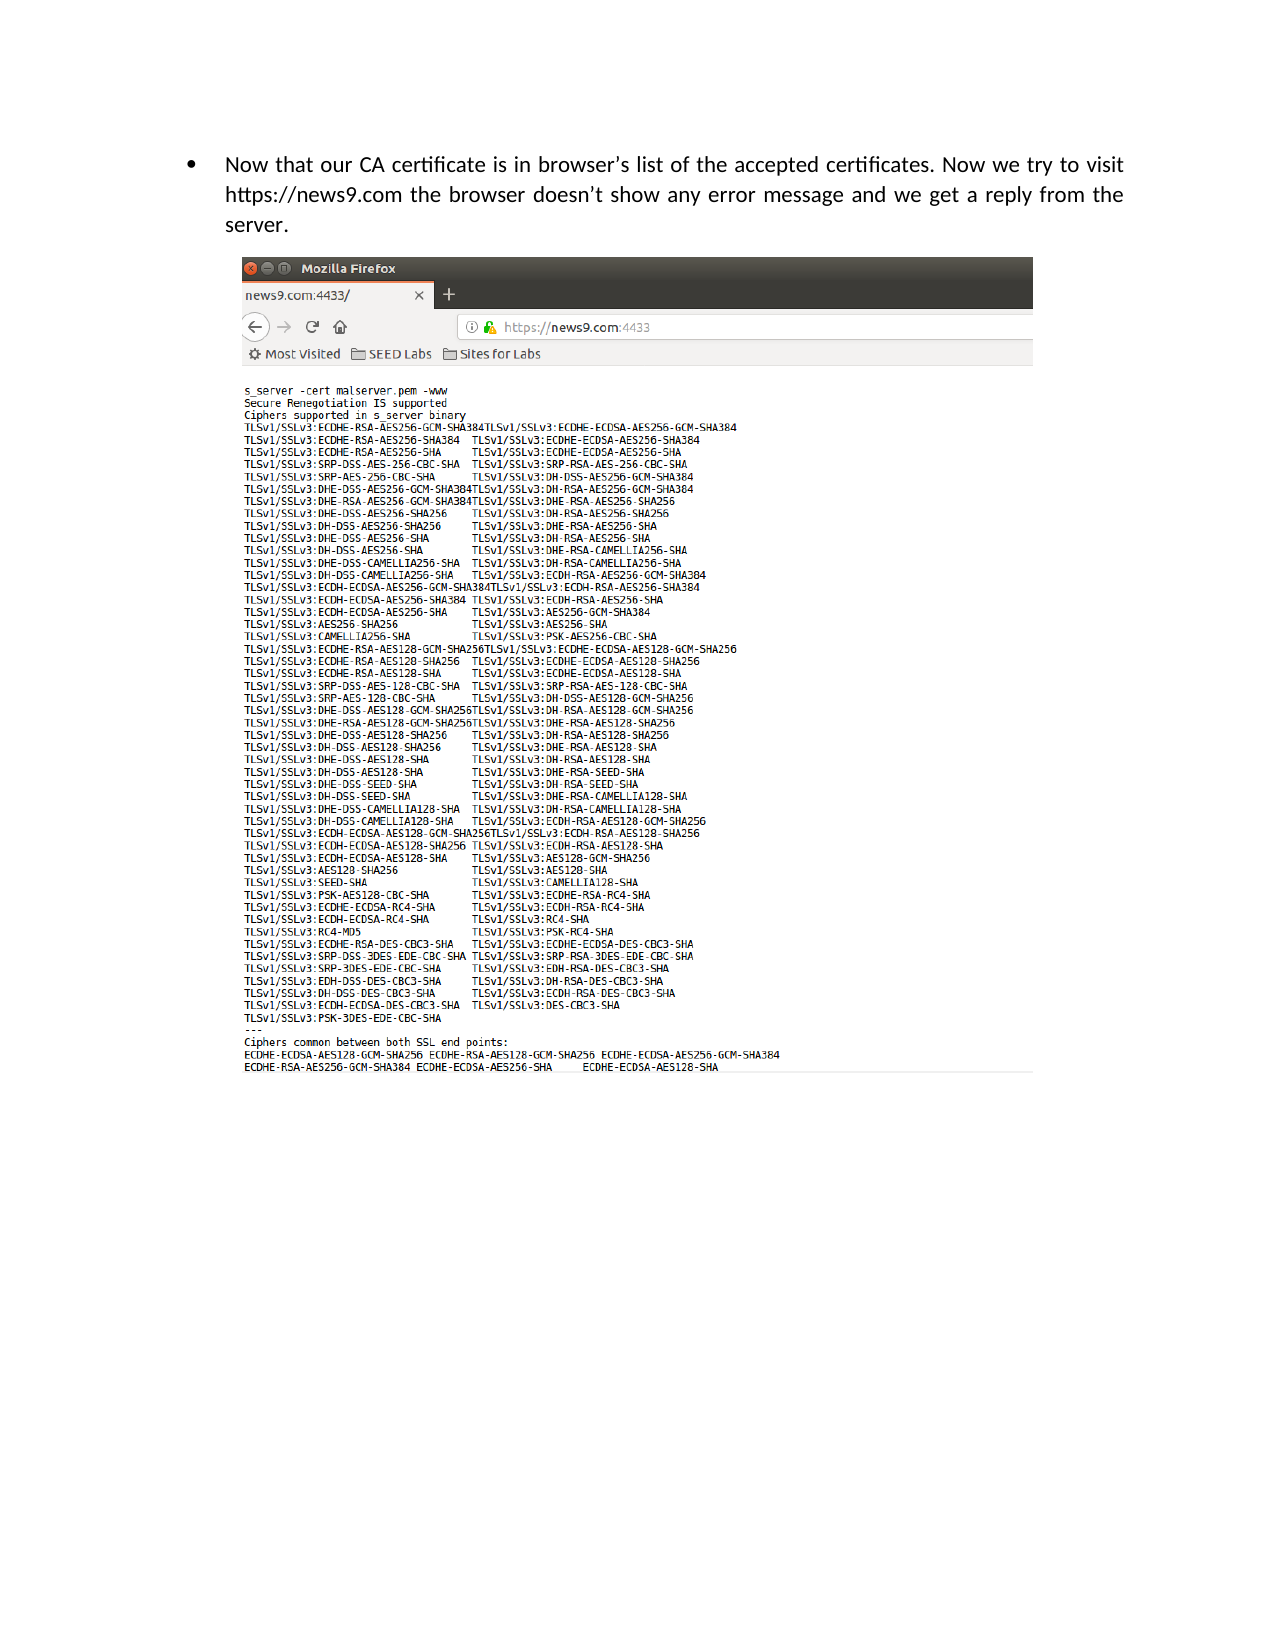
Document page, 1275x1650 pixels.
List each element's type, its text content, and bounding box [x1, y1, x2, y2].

list Now that our CA certiﬁcate is in browser’s list of the accepted certiﬁcates. Now we try to visit https://news9.com the browser doesn’t show any error message and we get a reply from the server. [187, 150, 1125, 238]
picture [242, 257, 1033, 1073]
